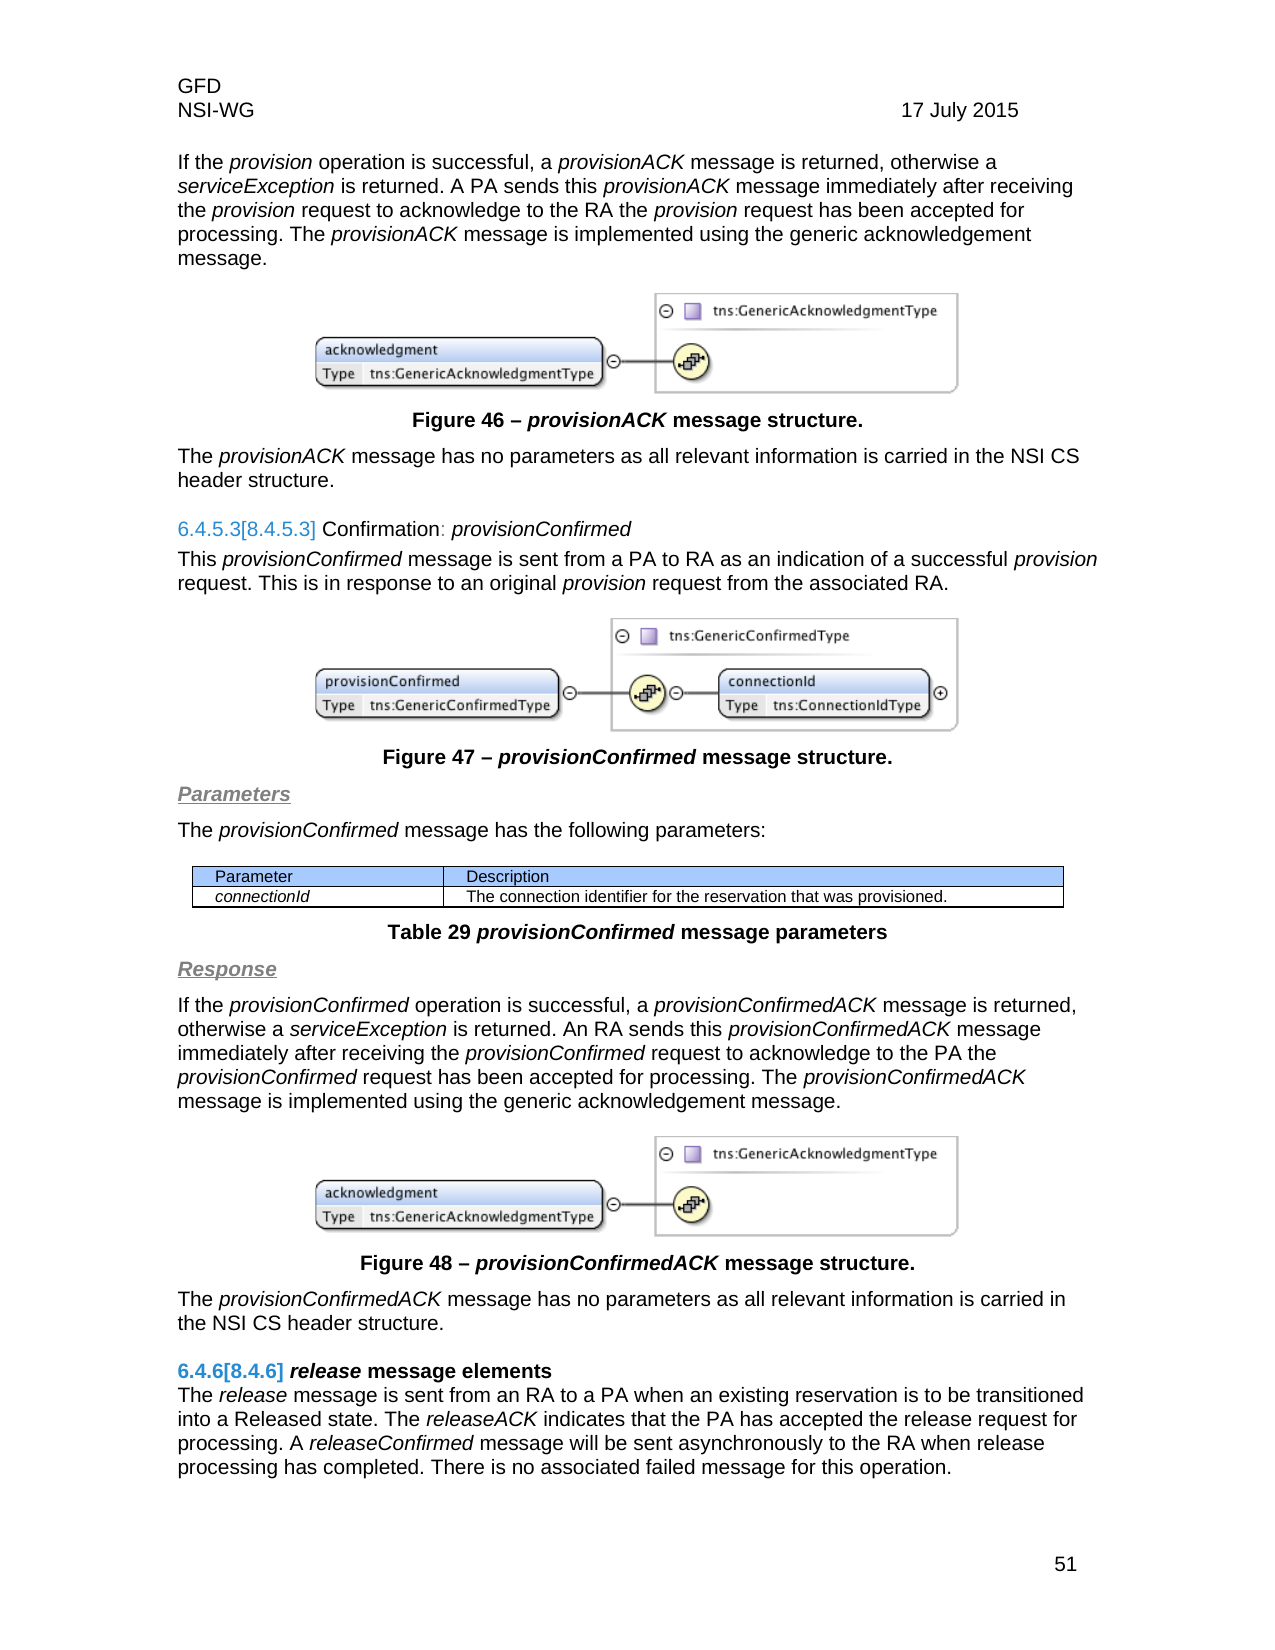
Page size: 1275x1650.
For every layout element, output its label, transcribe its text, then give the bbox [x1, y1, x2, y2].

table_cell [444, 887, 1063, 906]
text The provisionConfirmedACK message has no parameters as all relevant information is carried in the NSI CS header structure. [177, 1287, 1098, 1335]
subtitle release message elements [177, 1359, 1098, 1383]
text Figure 47 – provisionConfirmed message structure. [177, 745, 1098, 769]
text The provisionACK message has no parameters as all relevant information is carried in the NSI CS header structure. [177, 444, 1098, 492]
text Response [177, 956, 1098, 980]
subtitle Confirmation: provisionConfirmed [177, 517, 1098, 541]
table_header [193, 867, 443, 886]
picture [315, 1136, 960, 1238]
text Figure 48 – provisionConfirmedACK message structure. [177, 1250, 1098, 1274]
text This provisionConfirmed message is sent from a PA to RA as an indication of a successful provision request. This is in response to an original provision request from the associated RA. [177, 547, 1098, 595]
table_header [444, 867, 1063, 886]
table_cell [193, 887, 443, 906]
text If the provisionConfirmed operation is successful, a provisionConfirmedACK message is returned, otherwise a serviceException is returned. An RA sends this provisionConfirmedACK message immediately after receiving the provisionConfirmed request to acknowledge to the PA the provisionConfirmed request has been accepted for processing. The provisionConfirmedACK message is implemented using the generic acknowledgement message. [177, 993, 1098, 1113]
text The release message is sent from an RA to a PA when an existing reservation is to be transitioned into a Released state. The releaseACK indicates that the PA has accepted the release request for processing. A releaseConfirmed message will be sent asynchronously to the RA when release processing has completed. There is no associated failed message for this operation. [177, 1383, 1098, 1478]
picture [315, 293, 960, 395]
text The provisionConfirmed message has the following parameters: [177, 818, 1098, 842]
picture [315, 618, 960, 733]
text Parameters [177, 782, 1098, 806]
text Figure 46 – provisionACK message structure. [177, 407, 1098, 431]
text Table 29 provisionConfirmed message parameters [177, 920, 1098, 944]
text If the provision operation is successful, a provisionACK message is returned, otherwise a serviceException is returned. A PA sends this provisionACK message immediately after receiving the provision request to acknowledge to the RA the provision request has been accepted for processing. The provisionACK message is implemented using the generic acknowledgement message. [177, 150, 1098, 270]
